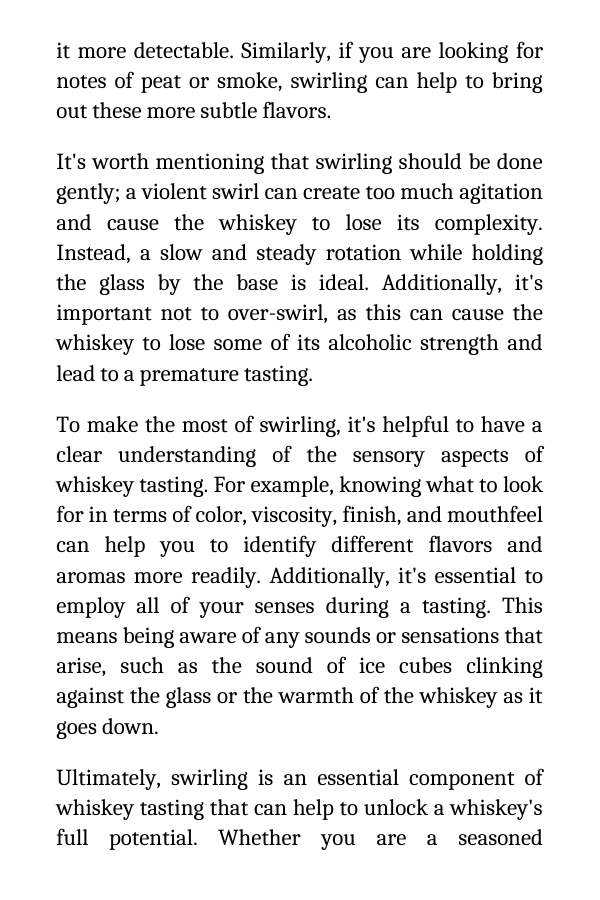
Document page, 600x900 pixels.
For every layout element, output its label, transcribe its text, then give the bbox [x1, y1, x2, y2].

text It's worth mentioning that swirling should be done gently; a violent swirl can create too much agitation and cause the whiskey to lose its complexity. Instead, a slow and steady rotation while holding the glass by the base is ideal. Additionally, it's important not to over-swirl, as this can cause the whiskey to lose some of its alcoholic strength and lead to a premature tasting. [56, 149, 544, 387]
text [56, 764, 544, 851]
text To make the most of swirling, it's helpful to have a clear understanding of the sensory aspects of whiskey tasting. For example, knowing what to look for in terms of color, viscosity, finish, and mouthfeel can help you to identify different flavors and aromas more readily. Additionally, it's essential to employ all of your senses during a tasting. This means being aware of any sounds or sensations that arise, such as the sound of ice cubes clinking against the glass or the warmth of the whiskey as it goes down. [56, 411, 544, 740]
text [56, 37, 544, 124]
